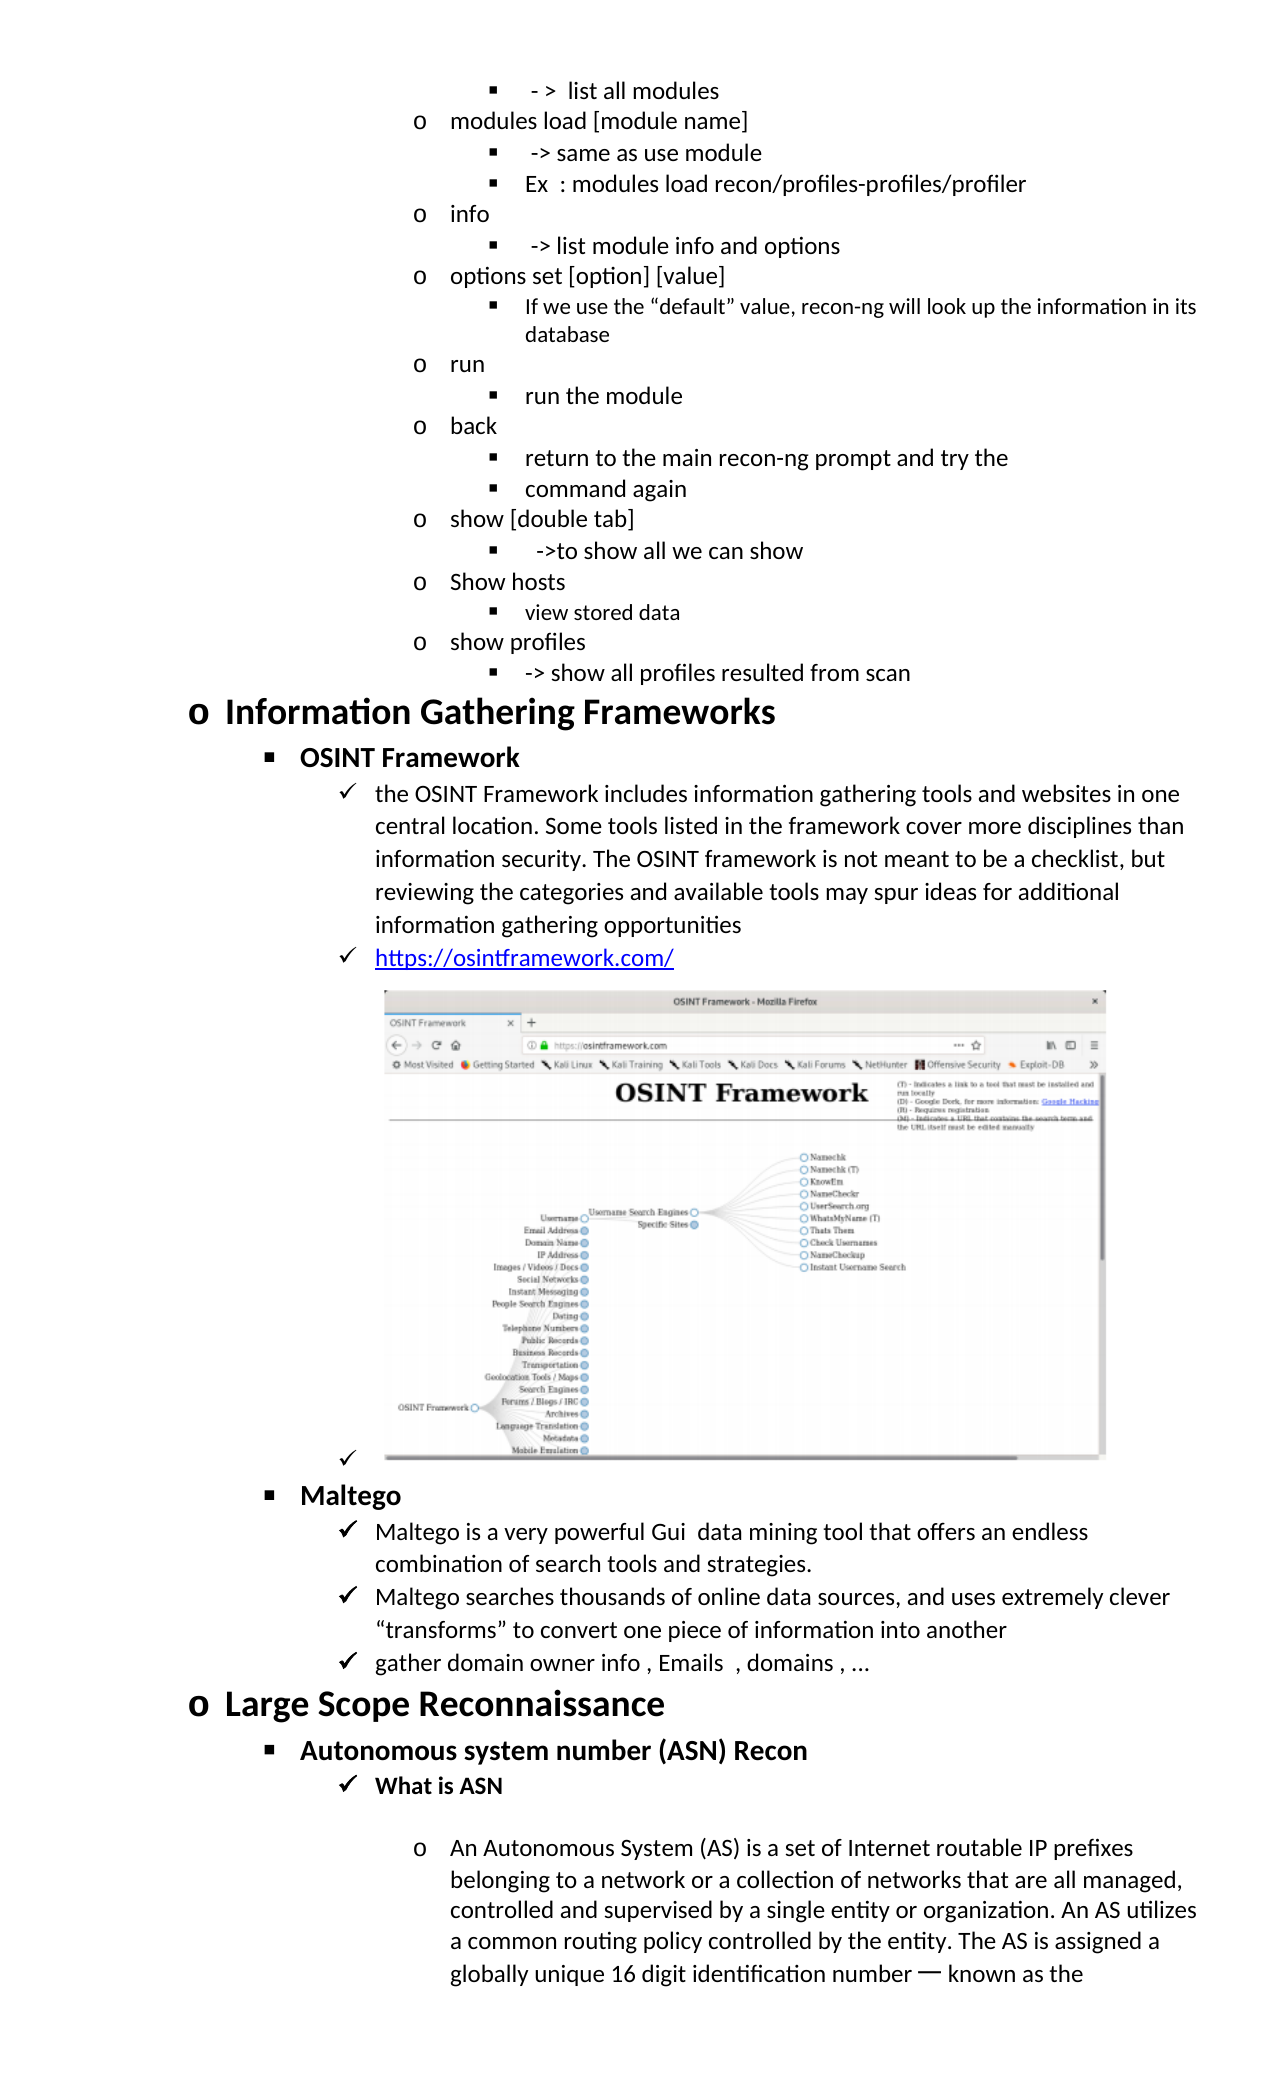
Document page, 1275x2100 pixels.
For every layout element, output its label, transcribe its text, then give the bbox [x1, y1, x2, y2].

picture [375, 975, 1114, 1470]
list Maltego [262, 1477, 1200, 1513]
list info [412, 198, 1200, 230]
list OSINT Framework [262, 739, 1200, 775]
list return to the main recon-ng prompt and try the [487, 442, 1200, 473]
list -> show all profiles resulted from scan [487, 657, 1200, 688]
list Maltego is a very powerful Gui data mining tool that offers an endless combination of search tools and strategies. [337, 1516, 1200, 1579]
list Information Gathering Frameworks [187, 688, 1200, 736]
list run the module [487, 380, 1200, 411]
list What is ASN [337, 1770, 1200, 1801]
list -> list module info and options [487, 230, 1200, 261]
list run [412, 348, 1200, 380]
list ->to show all we can show [487, 535, 1200, 566]
list back [412, 411, 1200, 442]
list options set [option] [value] [412, 261, 1200, 292]
list Ex : modules load recon/profiles-profiles/profiler [487, 168, 1200, 198]
list the OSINT Framework includes information gathering tools and websites in one central location. Some tools listed in the framework cover more disciplines than information security. The OSINT framework is not meant to be a checklist, but reviewing the categories and available tools may spur ideas for additional information gathering opportunities [337, 778, 1200, 940]
list show profiles [412, 626, 1200, 657]
list view stored data [487, 598, 1200, 626]
list modules load [module name] [412, 106, 1200, 137]
list command again [487, 473, 1200, 503]
list If we use the “default” value, recon-ng will look up the information in its database [487, 292, 1200, 348]
list https://osintframework.com/ [337, 942, 1200, 973]
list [412, 1832, 1200, 1990]
list Large Scope Reconnaissance [187, 1680, 1200, 1728]
list show [double tab] [412, 503, 1200, 535]
list Show hosts [412, 566, 1200, 598]
list -> same as use module [487, 137, 1200, 168]
list - > list all modules [487, 75, 1200, 106]
list Autonomous system number (ASN) Recon [262, 1732, 1200, 1767]
list gather domain owner info , Emails , domains , ... [337, 1647, 1200, 1678]
list Maltego searches thousands of online data sources, and uses extremely clever “transforms” to convert one piece of information into another [337, 1582, 1200, 1645]
